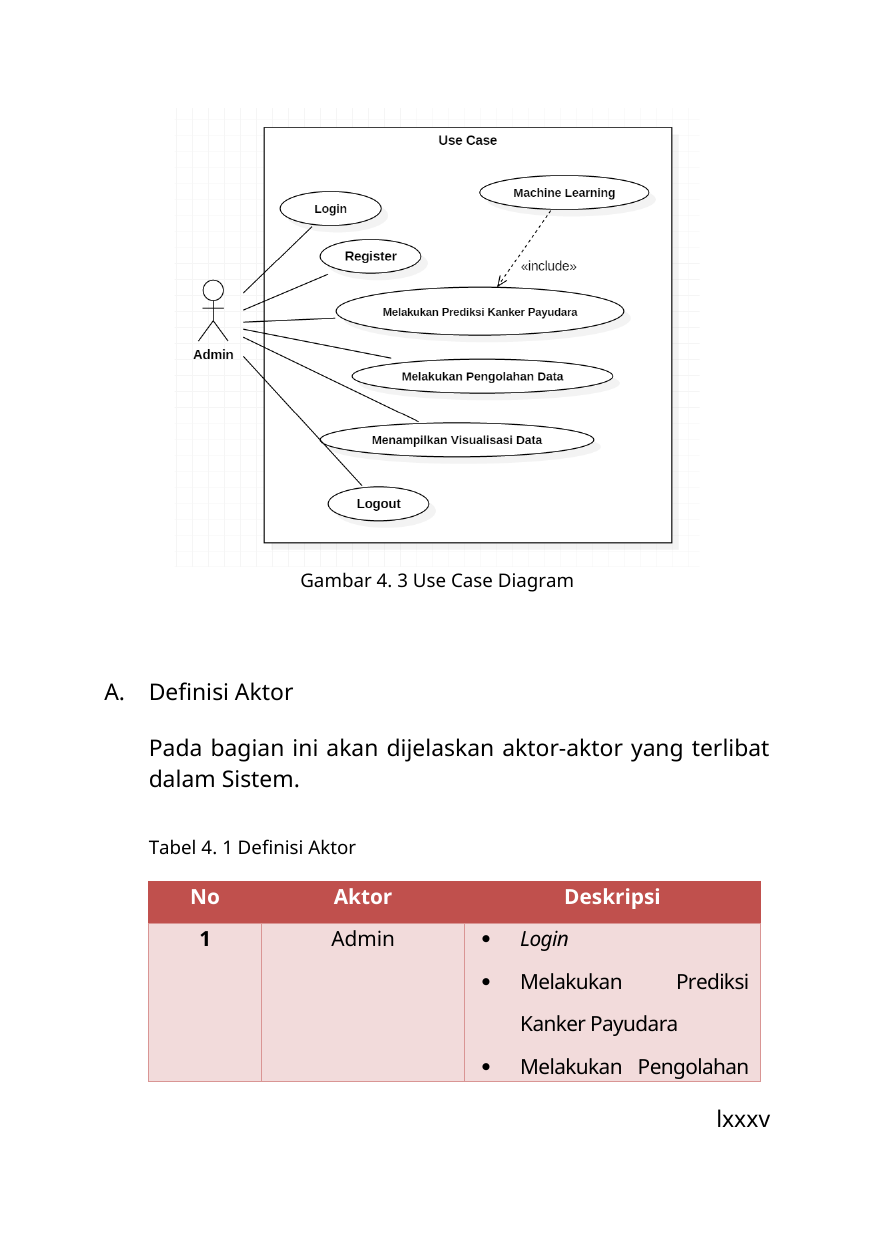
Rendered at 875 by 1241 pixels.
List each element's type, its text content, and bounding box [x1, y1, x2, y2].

picture [174, 108, 700, 567]
text Tabel 4. 1 Definisi Aktor [148, 834, 770, 860]
table_cell 1 [149, 924, 261, 1081]
list Definisi Aktor [104, 676, 770, 707]
table_header No [149, 882, 261, 923]
list Pada bagian ini akan dijelaskan aktor-aktor yang terlibat dalam Sistem. [148, 732, 770, 794]
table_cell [465, 924, 760, 1081]
text Gambar 4. 3 Use Case Diagram [104, 567, 770, 592]
table_cell Admin [262, 924, 464, 1081]
table_header Deskripsi [465, 882, 760, 923]
table_header Aktor [262, 882, 464, 923]
